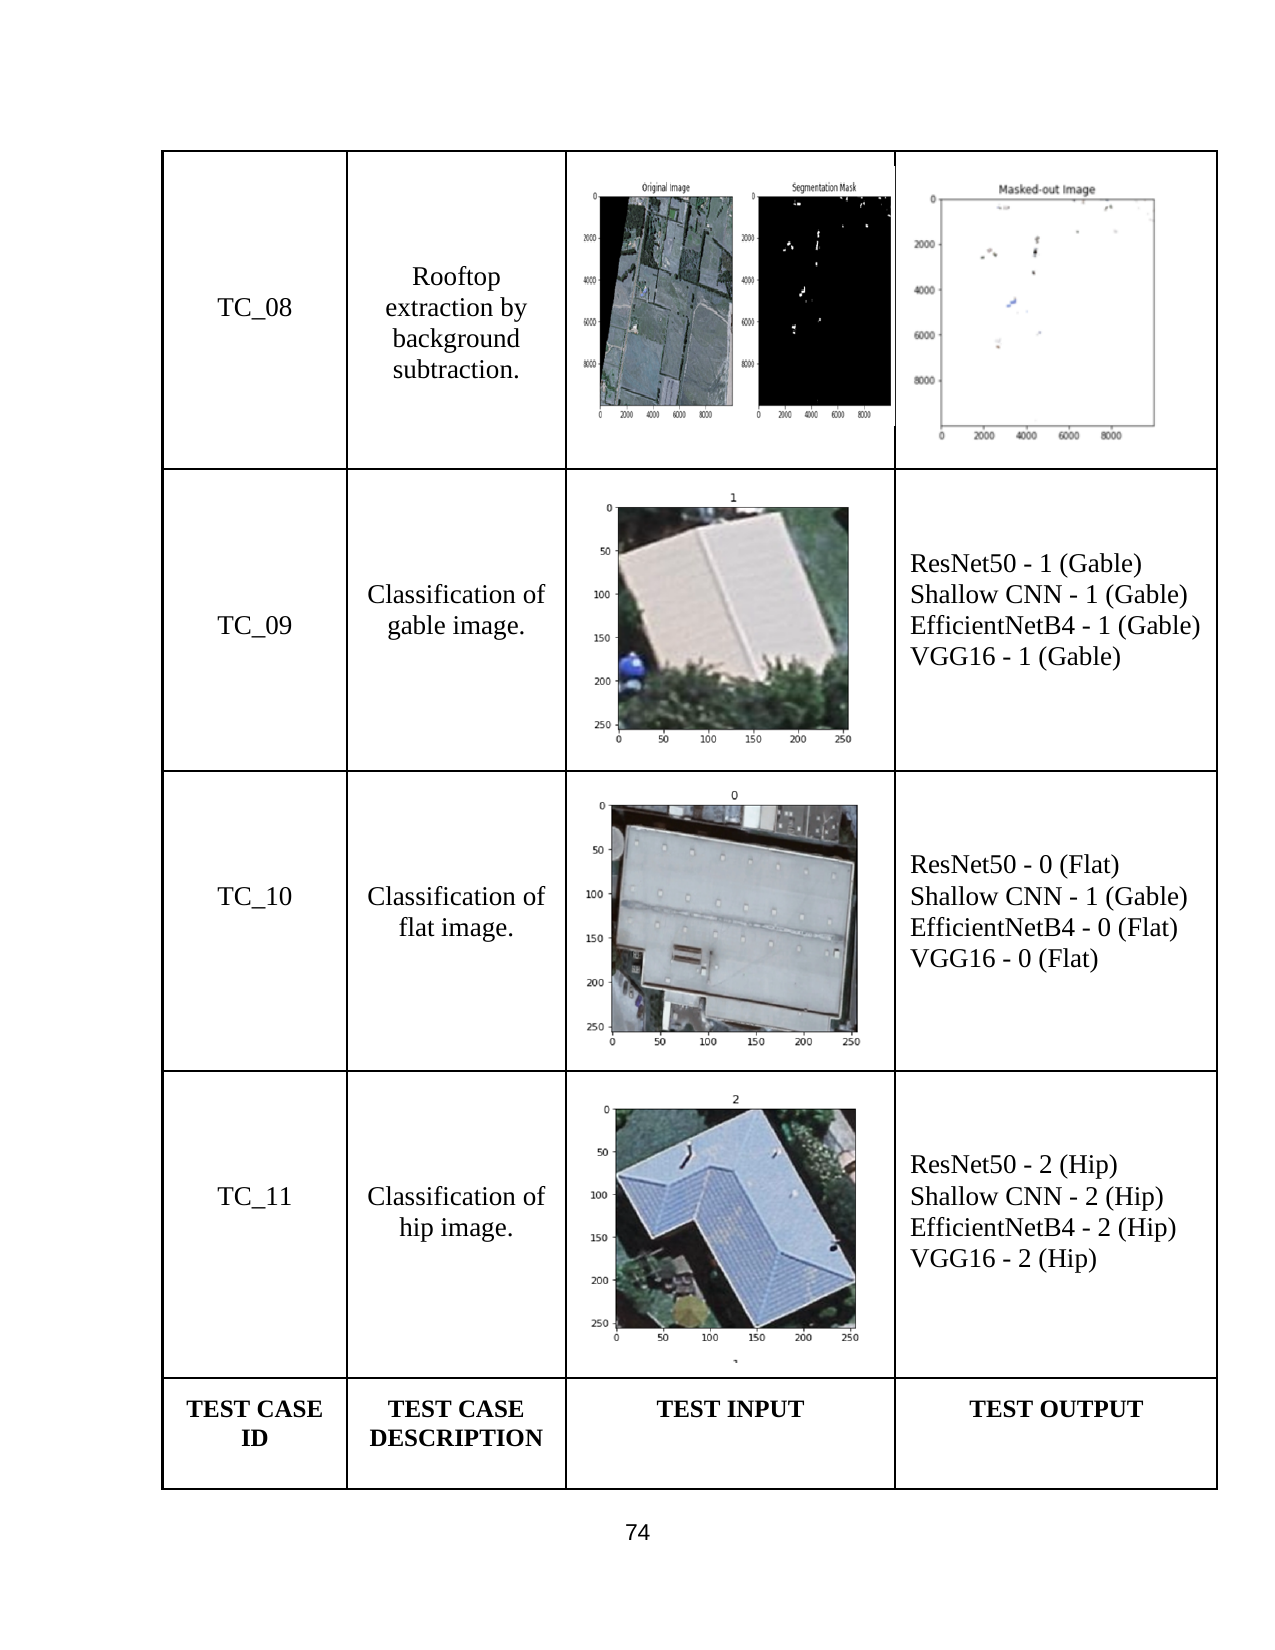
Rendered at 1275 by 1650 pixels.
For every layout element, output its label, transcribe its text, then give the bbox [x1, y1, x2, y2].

table_cell Classification of flat image. [348, 772, 565, 1069]
picture [580, 1086, 880, 1363]
table_cell [567, 152, 894, 468]
picture [580, 166, 896, 426]
table_cell [896, 152, 1216, 468]
table_cell Rooftop extraction by background subtraction. [348, 152, 565, 468]
table_cell TC_10 [164, 772, 346, 1069]
table_cell TEST INPUT [567, 1379, 894, 1488]
table_cell TEST OUTPUT [896, 1379, 1216, 1488]
table_cell Classification of gable image. [348, 470, 565, 769]
table_cell ResNet50 - 2 (Hip) Shallow CNN - 2 (Hip) EfficientNetB4 - 2 (Hip) VGG16 - 2 (Hip) [896, 1072, 1216, 1377]
table_cell TEST CASE ID [164, 1379, 346, 1488]
table_cell [567, 772, 894, 1069]
picture [580, 484, 881, 755]
table_cell ResNet50 - 1 (Gable) Shallow CNN - 1 (Gable) EfficientNetB4 - 1 (Gable) VGG16 - 1 (Gable) [896, 470, 1216, 769]
table_cell [567, 470, 894, 769]
table_cell Classification of hip image. [348, 1072, 565, 1377]
table_cell ResNet50 - 0 (Flat) Shallow CNN - 1 (Gable) EfficientNetB4 - 0 (Flat) VGG16 - 0 (Flat) [896, 772, 1216, 1069]
picture [909, 166, 1175, 454]
table_cell TEST CASE DESCRIPTION [348, 1379, 565, 1488]
table_cell TC_11 [164, 1072, 346, 1377]
table_cell [567, 1072, 894, 1377]
table_cell TC_08 [164, 152, 346, 468]
picture [580, 786, 878, 1055]
table_cell TC_09 [164, 470, 346, 769]
